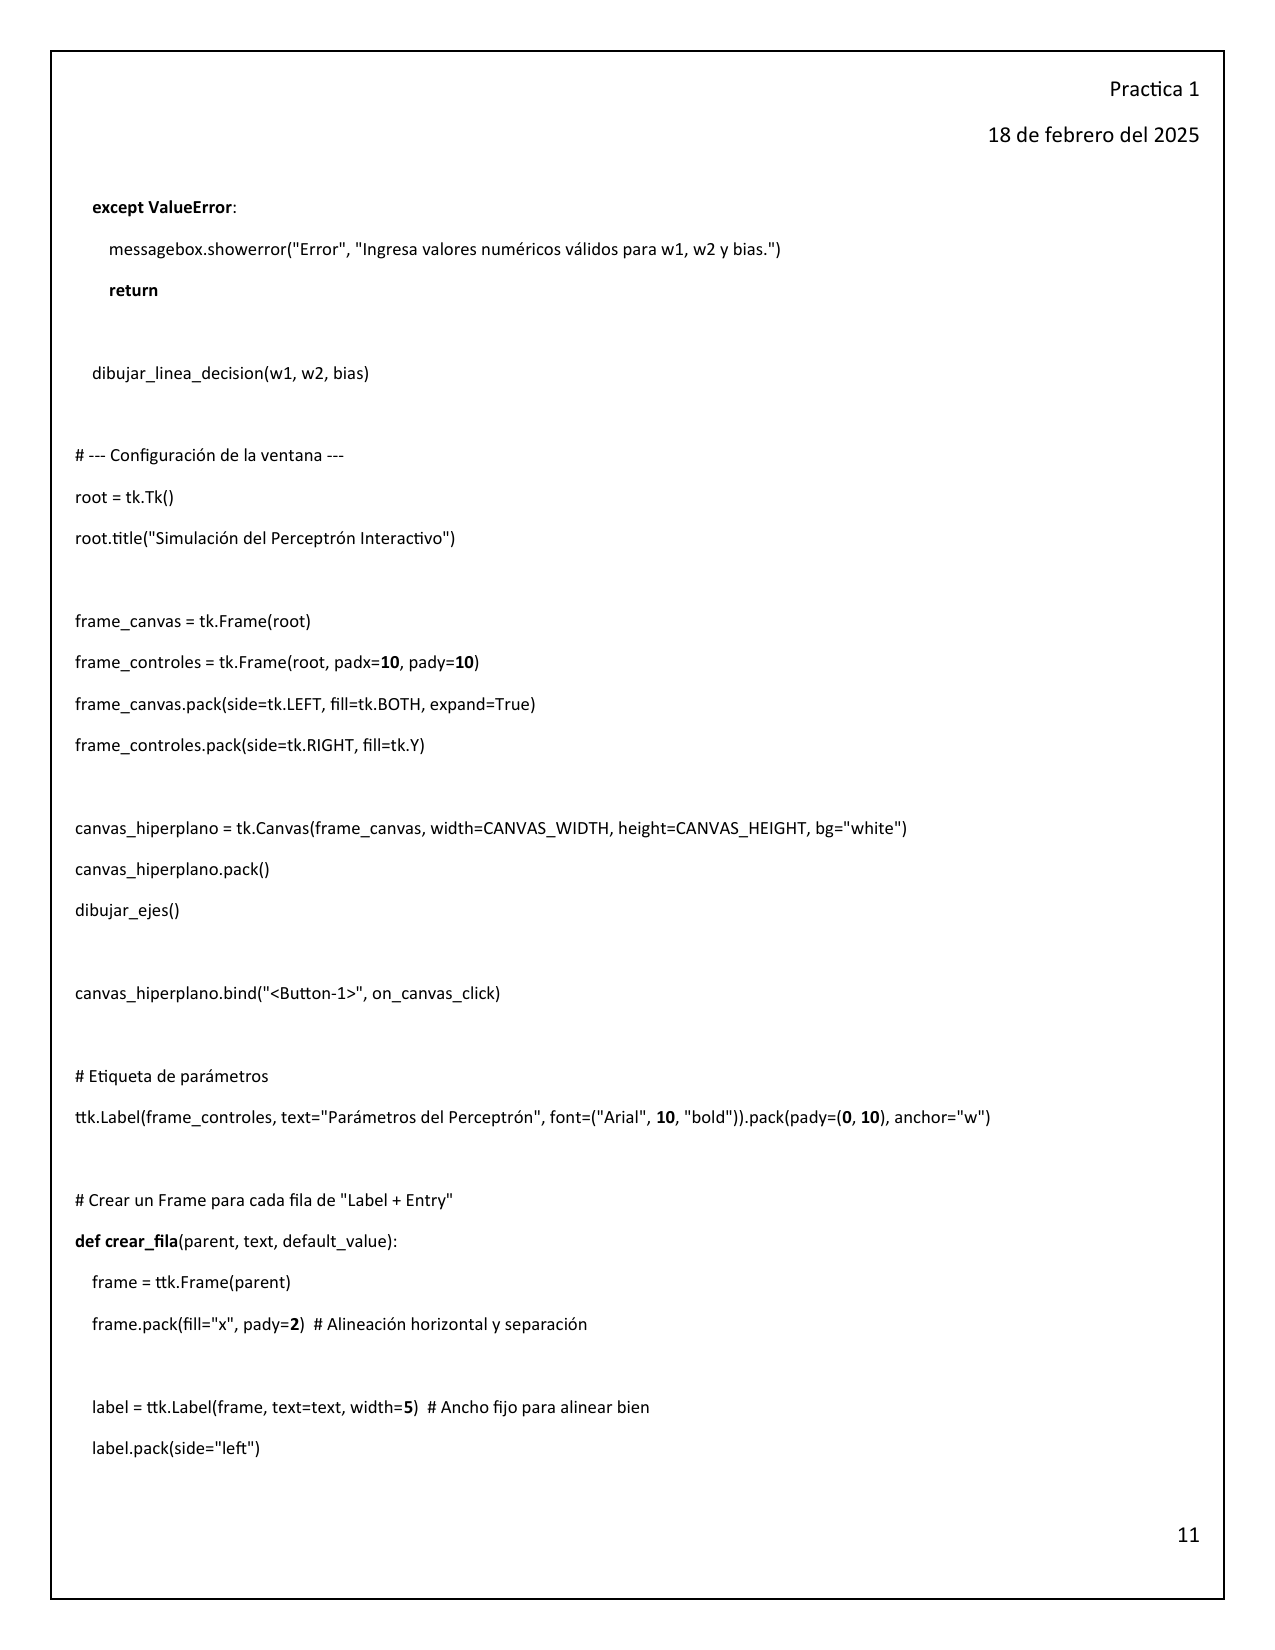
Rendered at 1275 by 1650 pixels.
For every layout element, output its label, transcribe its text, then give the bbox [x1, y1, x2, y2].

text canvas_hiperplano = tk.Canvas(frame_canvas, width=CANVAS_WIDTH, height=CANVAS_HEIGHT, bg="white") [75, 816, 1200, 839]
text def crear_fila(parent, text, default_value): [75, 1229, 1200, 1252]
text except ValueError: [75, 196, 1200, 218]
text # Crear un Frame para cada fila de "Label + Entry" [75, 1188, 1200, 1211]
text frame.pack(fill="x", pady=2) # Alineación horizontal y separación [75, 1312, 1200, 1335]
text canvas_hiperplano.bind("<Button-1>", on_canvas_click) [75, 981, 1200, 1004]
text messagebox.showerror("Error", "Ingresa valores numéricos válidos para w1, w2 y bias.") [75, 237, 1200, 260]
text # --- Configuración de la ventana --- [75, 444, 1200, 467]
text frame_canvas = tk.Frame(root) [75, 609, 1200, 632]
text dibujar_linea_decision(w1, w2, bias) [75, 361, 1200, 384]
text root = tk.Tk() [75, 485, 1200, 508]
text frame = ttk.Frame(parent) [75, 1271, 1200, 1294]
text label = ttk.Label(frame, text=text, width=5) # Ancho fijo para alinear bien [75, 1395, 1200, 1418]
text ttk.Label(frame_controles, text="Parámetros del Perceptrón", font=("Arial", 10, "bold")).pack(pady=(0, 10), anchor="w") [75, 1105, 1200, 1128]
text frame_controles = tk.Frame(root, padx=10, pady=10) [75, 650, 1200, 673]
text return [75, 278, 1200, 301]
text canvas_hiperplano.pack() [75, 857, 1200, 880]
text frame_canvas.pack(side=tk.LEFT, fill=tk.BOTH, expand=True) [75, 692, 1200, 715]
text dibujar_ejes() [75, 898, 1200, 921]
text label.pack(side="left") [75, 1436, 1200, 1459]
text # Etiqueta de parámetros [75, 1064, 1200, 1087]
text root.title("Simulación del Perceptrón Interactivo") [75, 526, 1200, 549]
text frame_controles.pack(side=tk.RIGHT, fill=tk.Y) [75, 733, 1200, 756]
